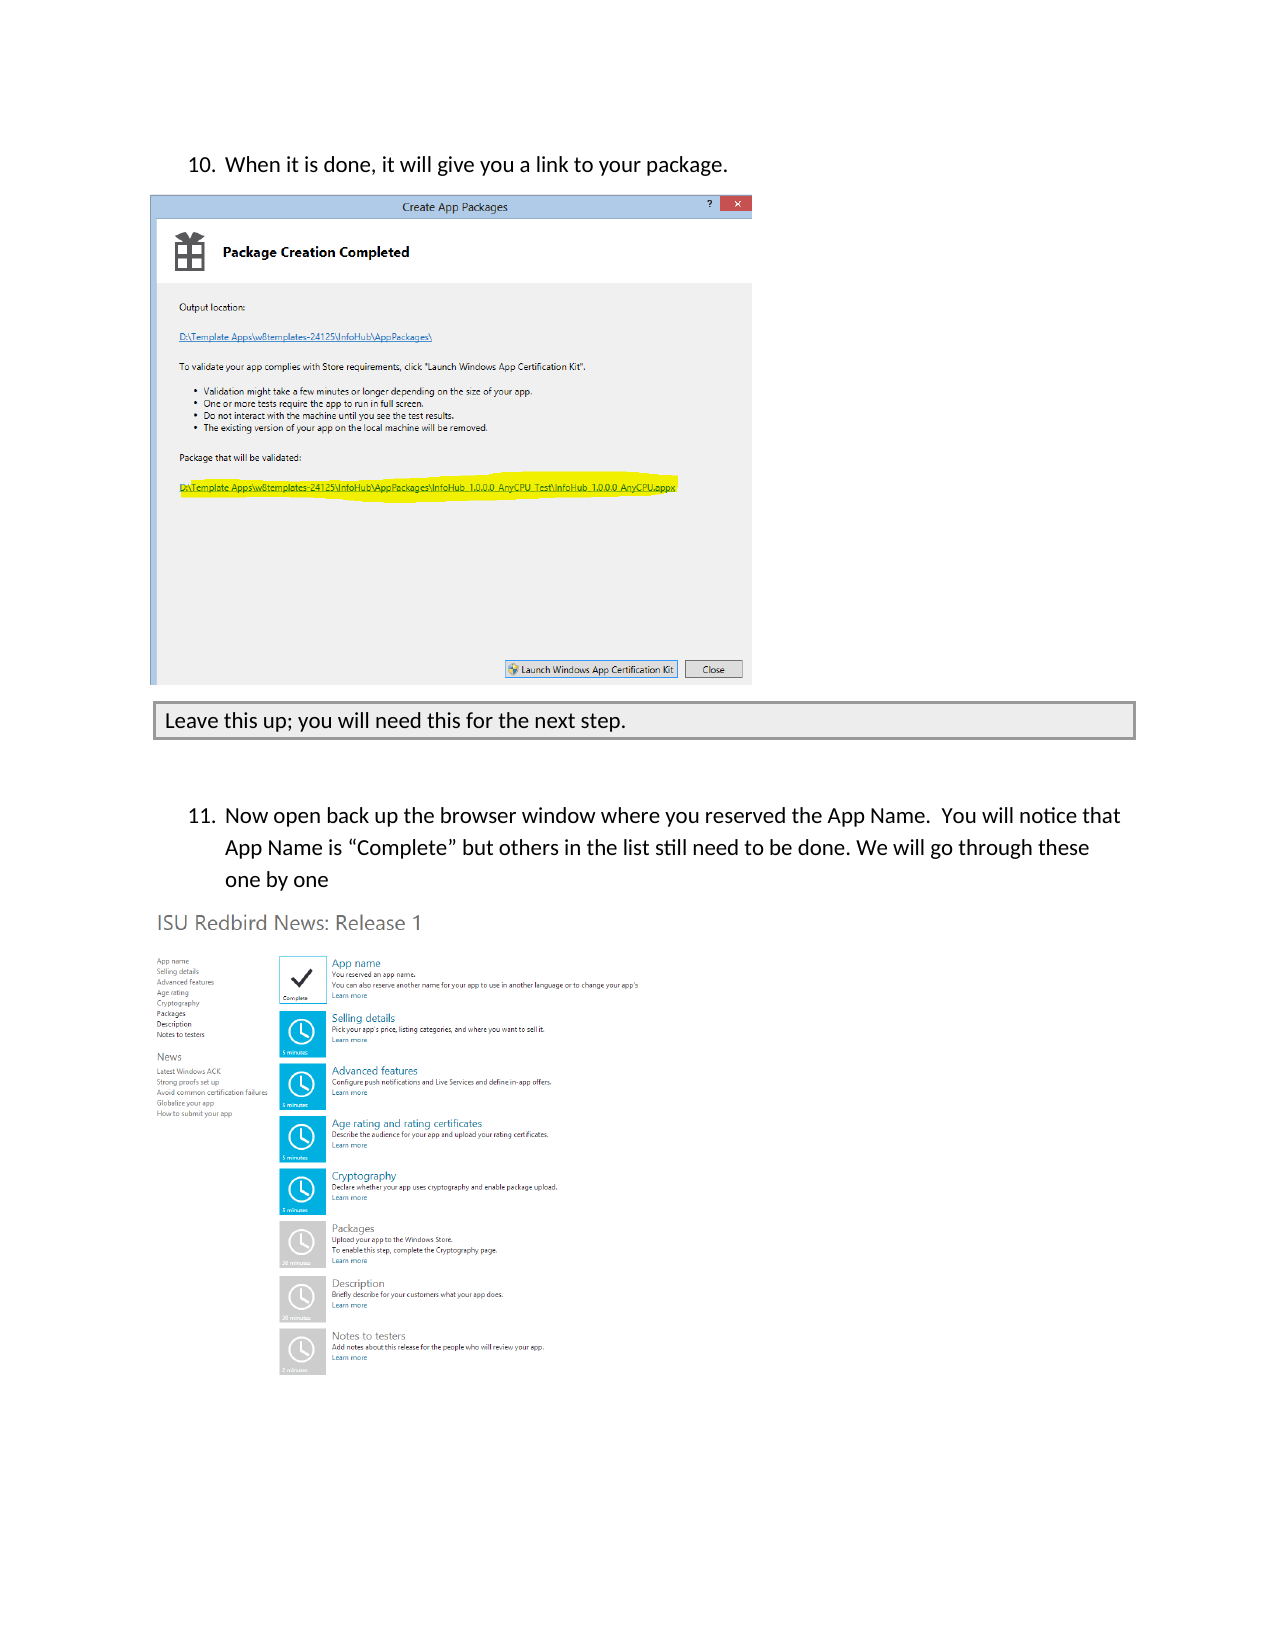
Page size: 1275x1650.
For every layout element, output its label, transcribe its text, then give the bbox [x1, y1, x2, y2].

picture [150, 194, 752, 685]
list When it is done, it will give you a link to your package. [187, 150, 1125, 178]
picture [150, 910, 640, 1386]
text Leave this up; you will need this for the next step. [156, 704, 1133, 737]
list Now open back up the browser window where you reserved the App Name. You will notice that App Name is “Complete” but others in the list still need to be done. We will go through these one by one [187, 801, 1125, 893]
